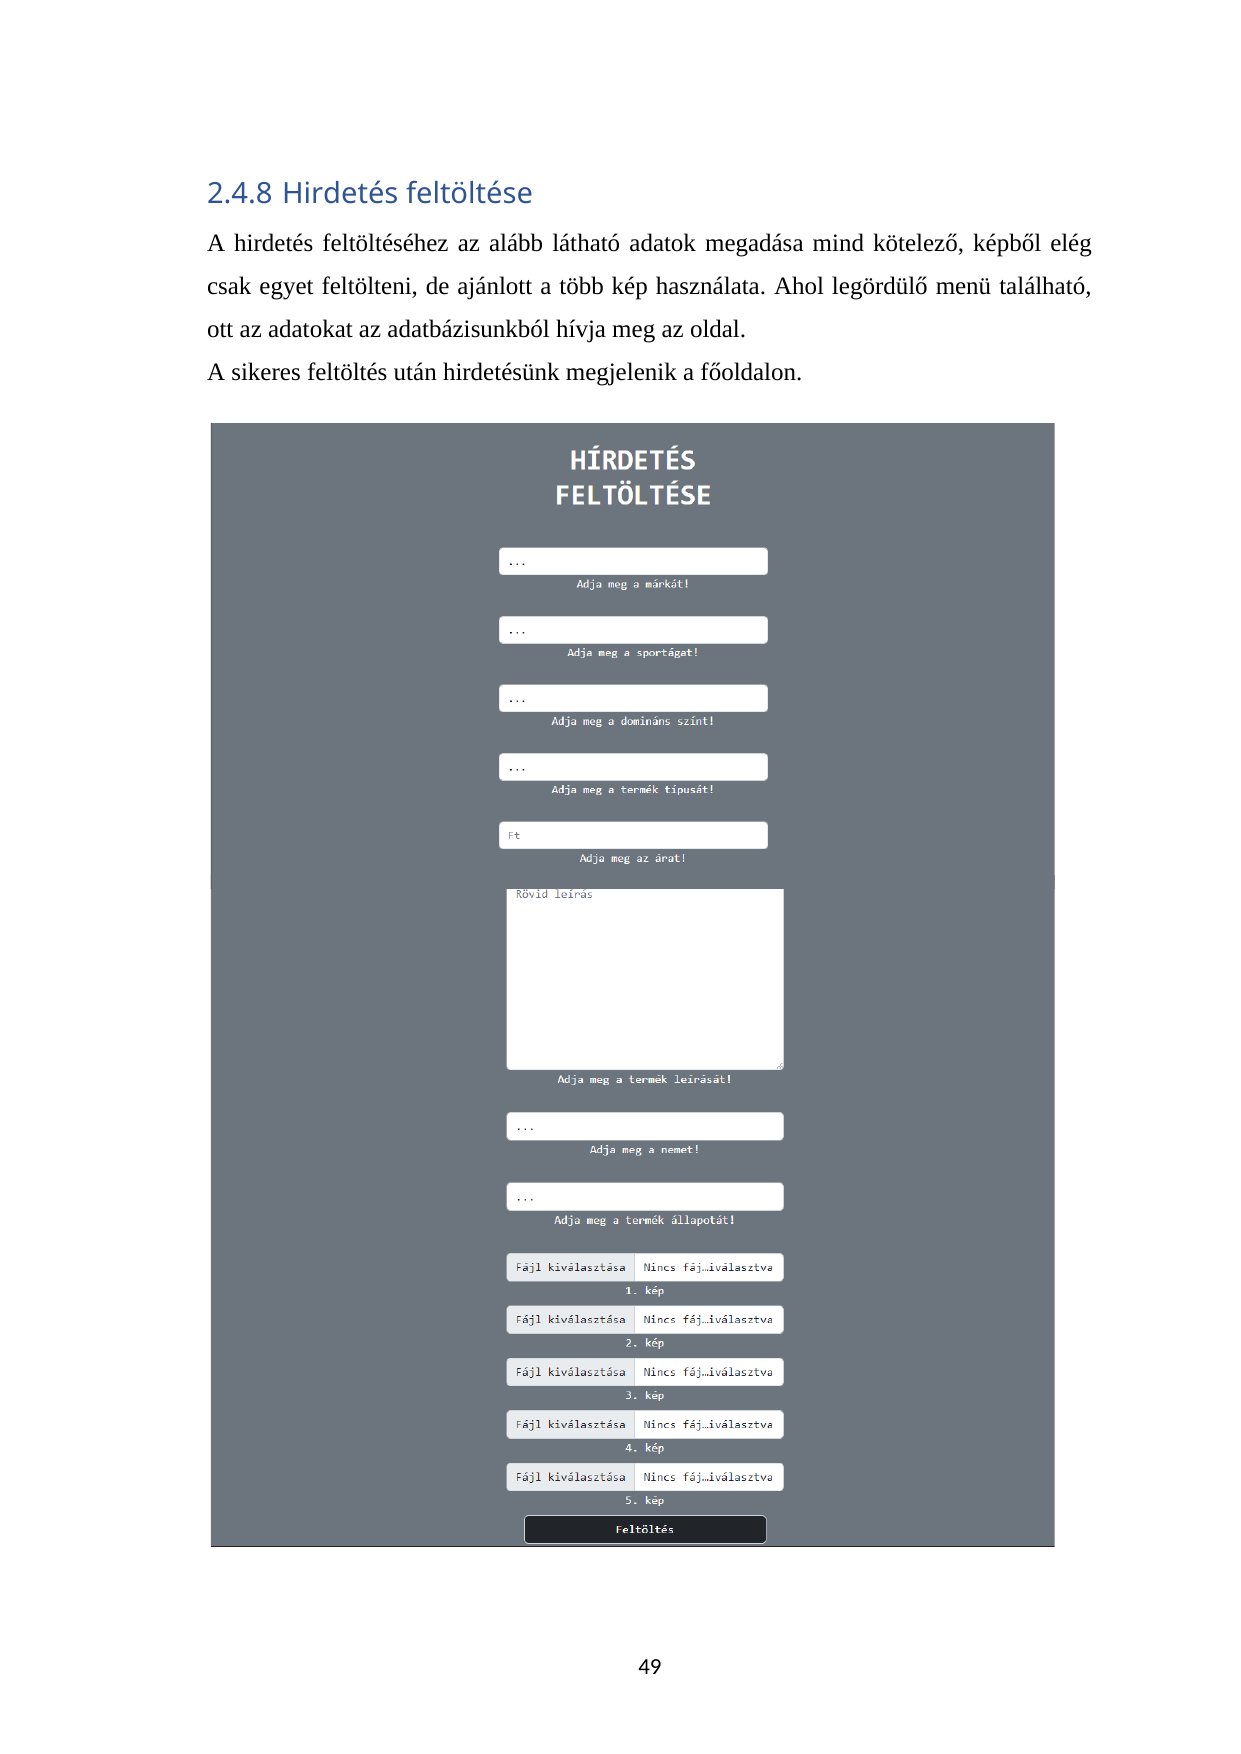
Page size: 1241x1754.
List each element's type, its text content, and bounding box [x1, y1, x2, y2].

subtitle Hirdetés feltöltése [207, 173, 1092, 212]
picture [210, 423, 1055, 1547]
text A sikeres feltöltés után hirdetésünk megjelenik a főoldalon. [207, 357, 1092, 386]
text A hirdetés feltöltéséhez az alább látható adatok megadása mind kötelező, képből elég csak egyet feltölteni, de ajánlott a több kép használata. Ahol legördülő menü található, ott az adatokat az adatbázisunkból hívja meg az oldal. [207, 228, 1092, 343]
